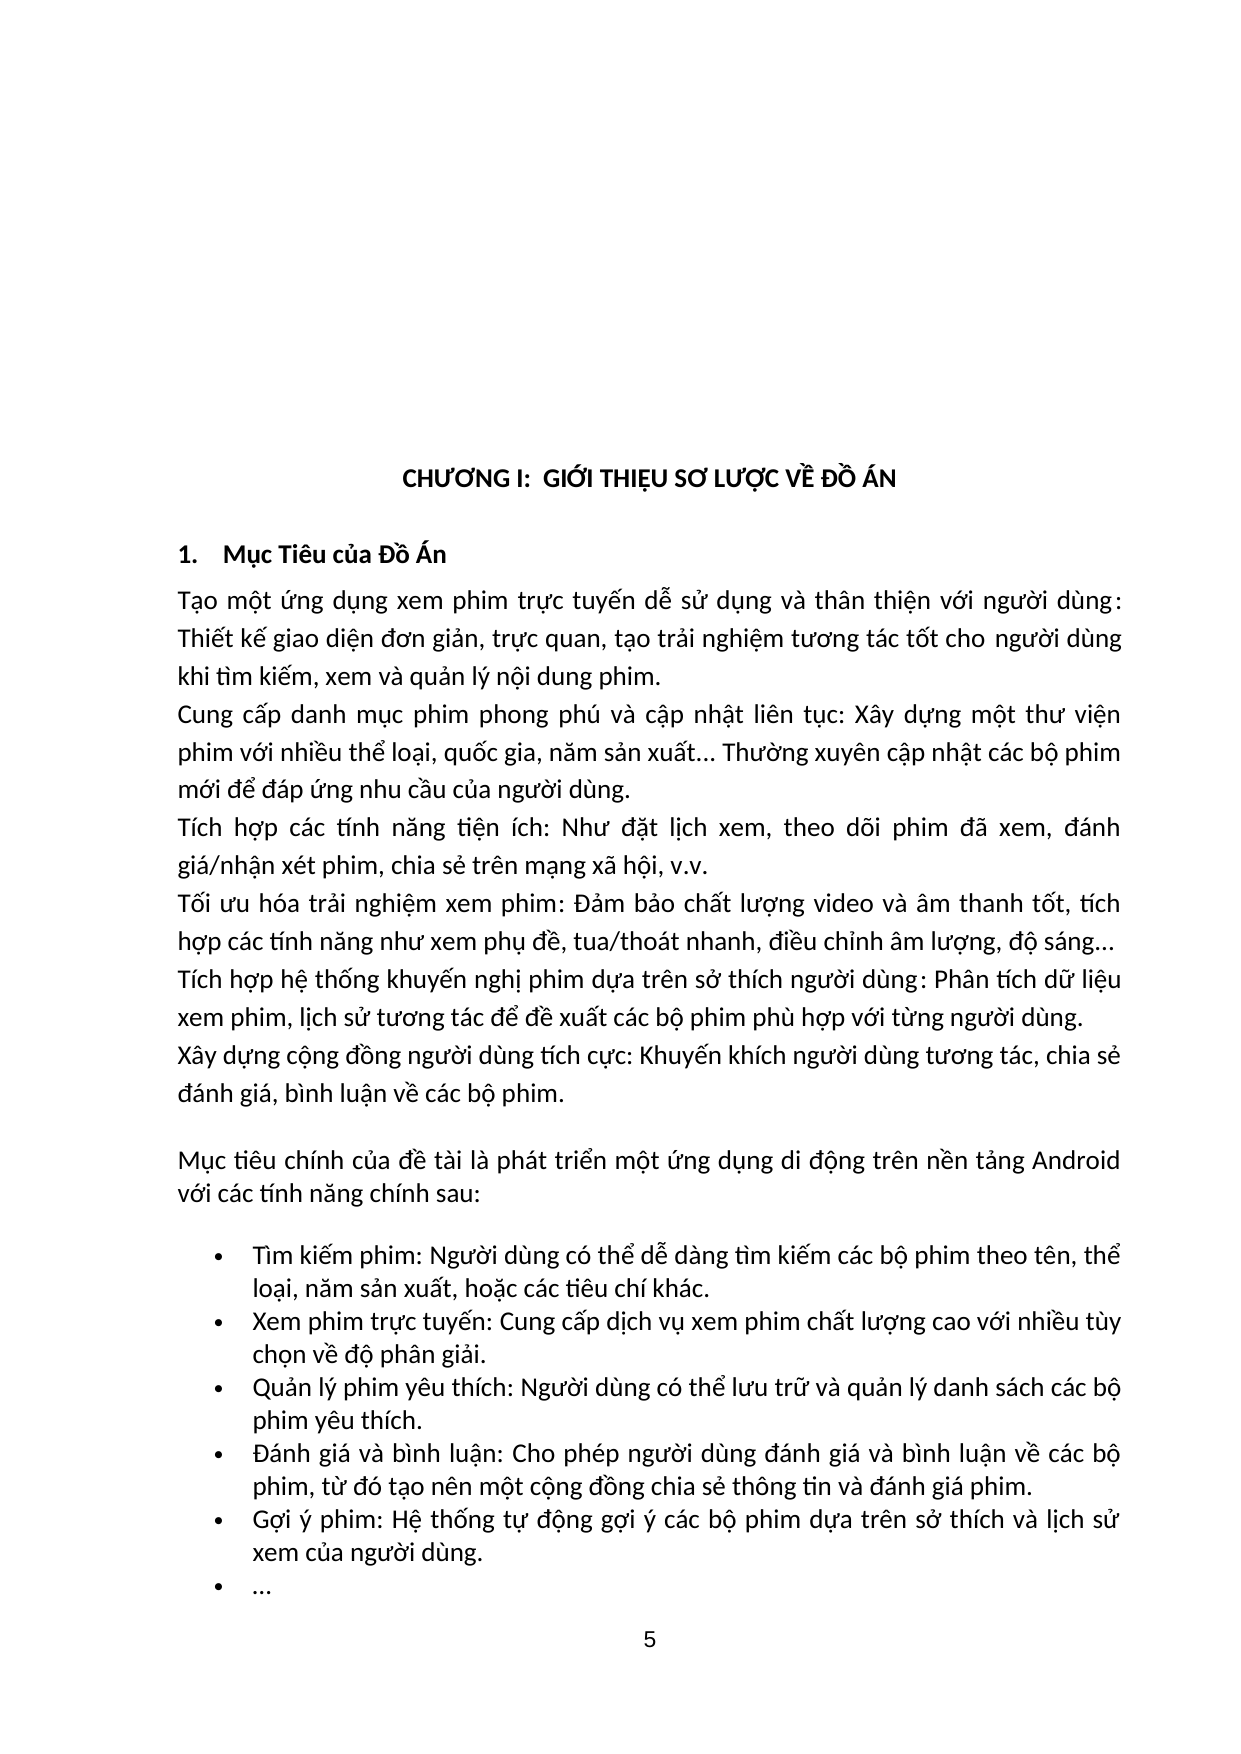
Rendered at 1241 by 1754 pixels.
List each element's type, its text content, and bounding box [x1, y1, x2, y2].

text Tích hợp các tính năng tiện ích: Như đặt lịch xem, theo dõi phim đã xem, đánh giá/nhận xét phim, chia sẻ trên mạng xã hội, v.v. [177, 811, 1122, 882]
text Cung cấp danh mục phim phong phú và cập nhật liên tục: Xây dựng một thư viện phim với nhiều thể loại, quốc gia, năm sản xuất... Thường xuyên cập nhật các bộ phim mới để đáp ứng nhu cầu của người dùng. [177, 697, 1122, 806]
text Tối ưu hóa trải nghiệm xem phim: Đảm bảo chất lượng video và âm thanh tốt, tích hợp các tính năng như xem phụ đề, tua/thoát nhanh, điều chỉnh âm lượng, độ sáng... [177, 886, 1122, 957]
list Quản lý phim yêu thích: Người dùng có thể lưu trữ và quản lý danh sách các bộ phim yêu thích. [215, 1370, 1122, 1436]
text Tạo một ứng dụng xem phim trực tuyến dễ sử dụng và thân thiện với người dùng: Thiết kế giao diện đơn giản, trực quan, tạo trải nghiệm tương tác tốt cho người dùng khi tìm kiếm, xem và quản lý nội dung phim. [177, 583, 1122, 692]
text CHƯƠNG I: GIỚI THIỆU SƠ LƯỢC VỀ ĐỒ ÁN [177, 461, 1122, 494]
list Đánh giá và bình luận: Cho phép người dùng đánh giá và bình luận về các bộ phim, từ đó tạo nên một cộng đồng chia sẻ thông tin và đánh giá phim. [215, 1436, 1122, 1502]
list Tìm kiếm phim: Người dùng có thể dễ dàng tìm kiếm các bộ phim theo tên, thể loại, năm sản xuất, hoặc các tiêu chí khác. [215, 1238, 1122, 1304]
text Xây dựng cộng đồng người dùng tích cực: Khuyến khích người dùng tương tác, chia sẻ đánh giá, bình luận về các bộ phim. [177, 1038, 1122, 1109]
list Xem phim trực tuyến: Cung cấp dịch vụ xem phim chất lượng cao với nhiều tùy chọn về độ phân giải. [215, 1304, 1122, 1370]
text Mục tiêu chính của đề tài là phát triển một ứng dụng di động trên nền tảng Android với các tính năng chính sau: [177, 1143, 1122, 1209]
text 1. Mục Tiêu của Đồ Án [177, 537, 1122, 570]
list Gợi ý phim: Hệ thống tự động gợi ý các bộ phim dựa trên sở thích và lịch sử xem của người dùng. [215, 1502, 1122, 1568]
list … [215, 1568, 1122, 1602]
text Tích hợp hệ thống khuyến nghị phim dựa trên sở thích người dùng: Phân tích dữ liệu xem phim, lịch sử tương tác để đề xuất các bộ phim phù hợp với từng người dùng. [177, 962, 1122, 1033]
